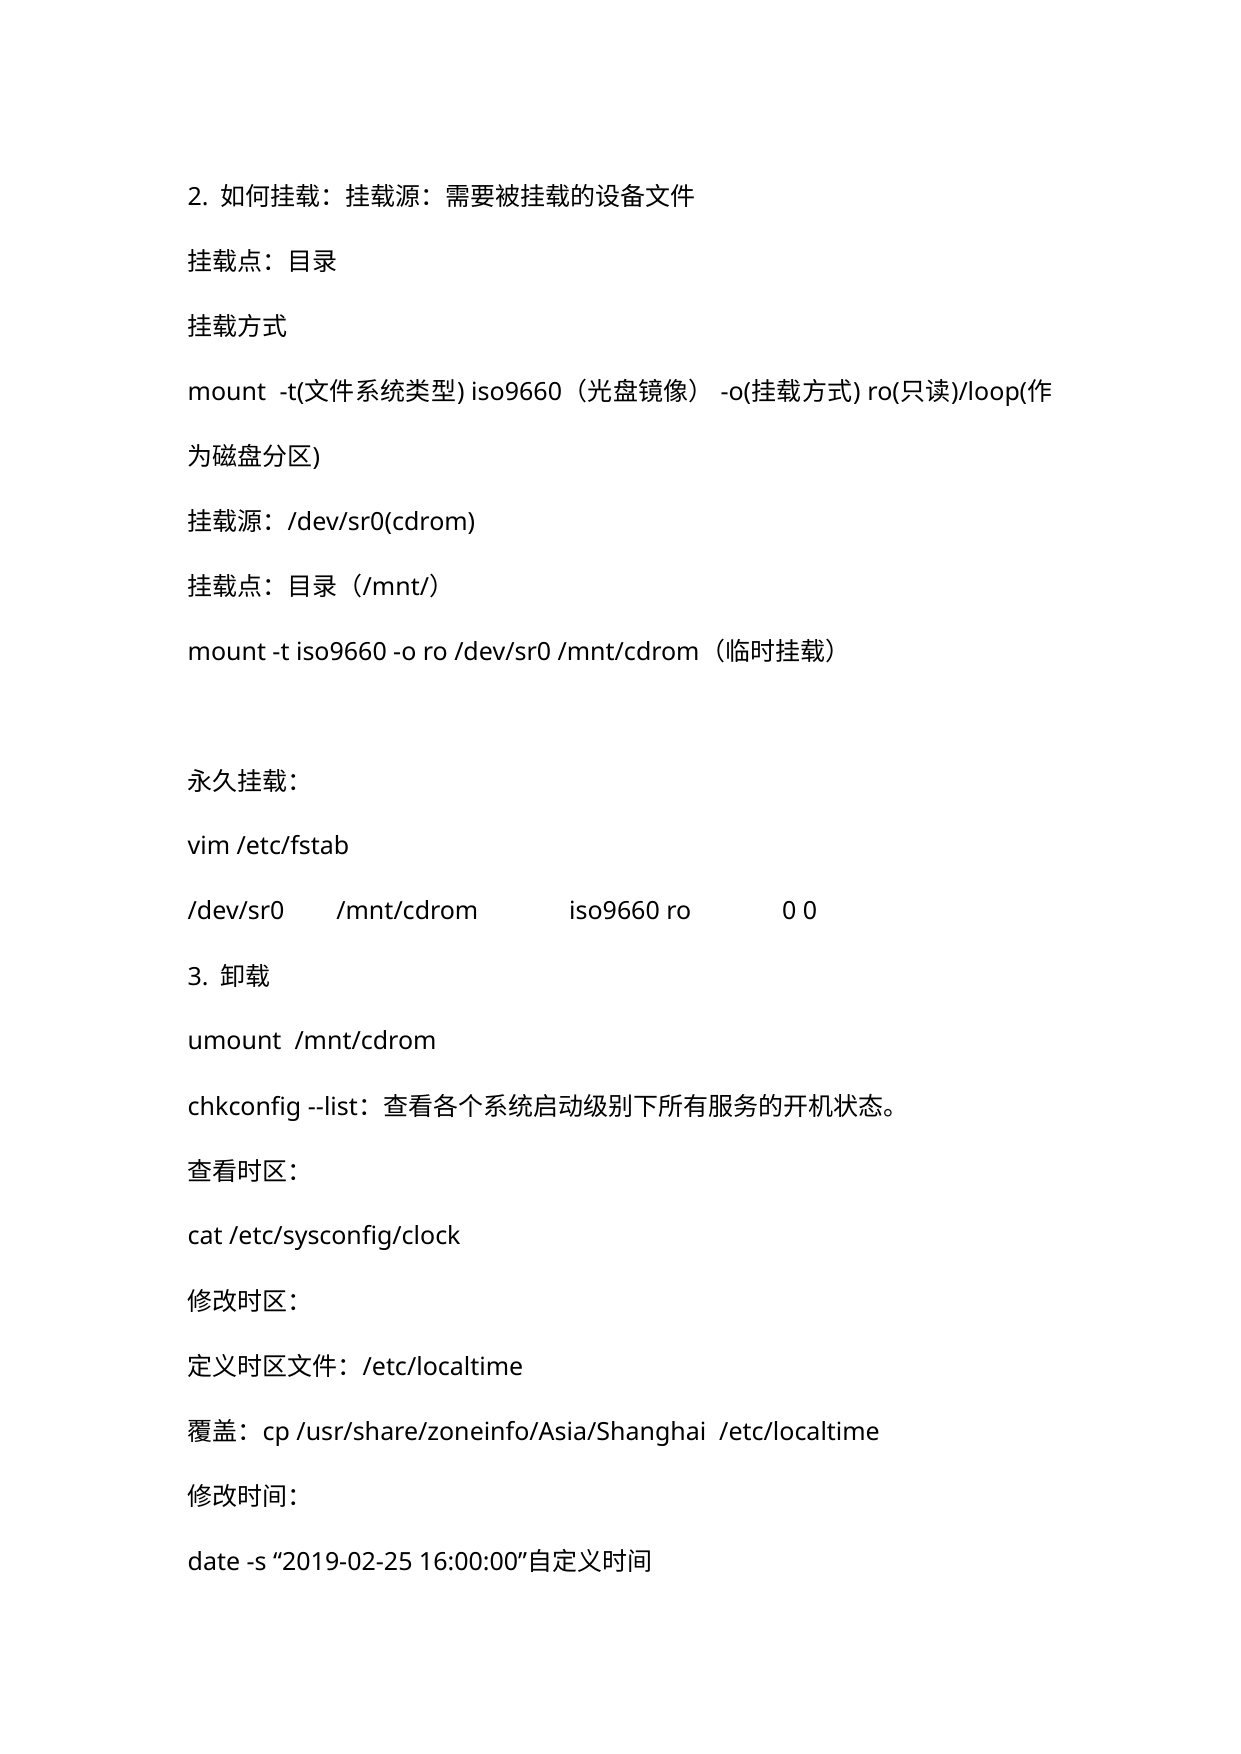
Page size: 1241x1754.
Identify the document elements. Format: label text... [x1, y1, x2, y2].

text 永久挂载： [187, 747, 1053, 812]
text 覆盖：cp /usr/share/zoneinfo/Asia/Shanghai /etc/localtime [187, 1397, 1053, 1462]
text /dev/sr0 /mnt/cdrom iso9660 ro 0 0 [187, 877, 1053, 942]
text 挂载源：/dev/sr0(cdrom) [187, 487, 1053, 552]
list 挂载点：目录 [187, 227, 1053, 292]
list 卸载 [187, 942, 1053, 1007]
text 修改时间： [187, 1462, 1053, 1527]
list 如何挂载：挂载源：需要被挂载的设备文件 [187, 162, 1053, 227]
text mount -t(文件系统类型) iso9660（光盘镜像） -o(挂载方式) ro(只读)/loop(作为磁盘分区) [187, 357, 1053, 487]
list cat /etc/sysconfig/clock [187, 1202, 1053, 1267]
list 查看时区： [187, 1137, 1053, 1202]
text 修改时区： [187, 1267, 1053, 1332]
list 挂载方式 [187, 292, 1053, 357]
text 挂载点：目录（/mnt/） [187, 552, 1053, 617]
list chkconfig --list：查看各个系统启动级别下所有服务的开机状态。 [187, 1072, 1053, 1137]
text date -s “2019-02-25 16:00:00”自定义时间 [187, 1527, 1053, 1592]
list umount /mnt/cdrom [187, 1007, 1053, 1072]
text 定义时区文件：/etc/localtime [187, 1332, 1053, 1397]
text vim /etc/fstab [187, 812, 1053, 877]
text mount -t iso9660 -o ro /dev/sr0 /mnt/cdrom（临时挂载） [187, 617, 1053, 682]
